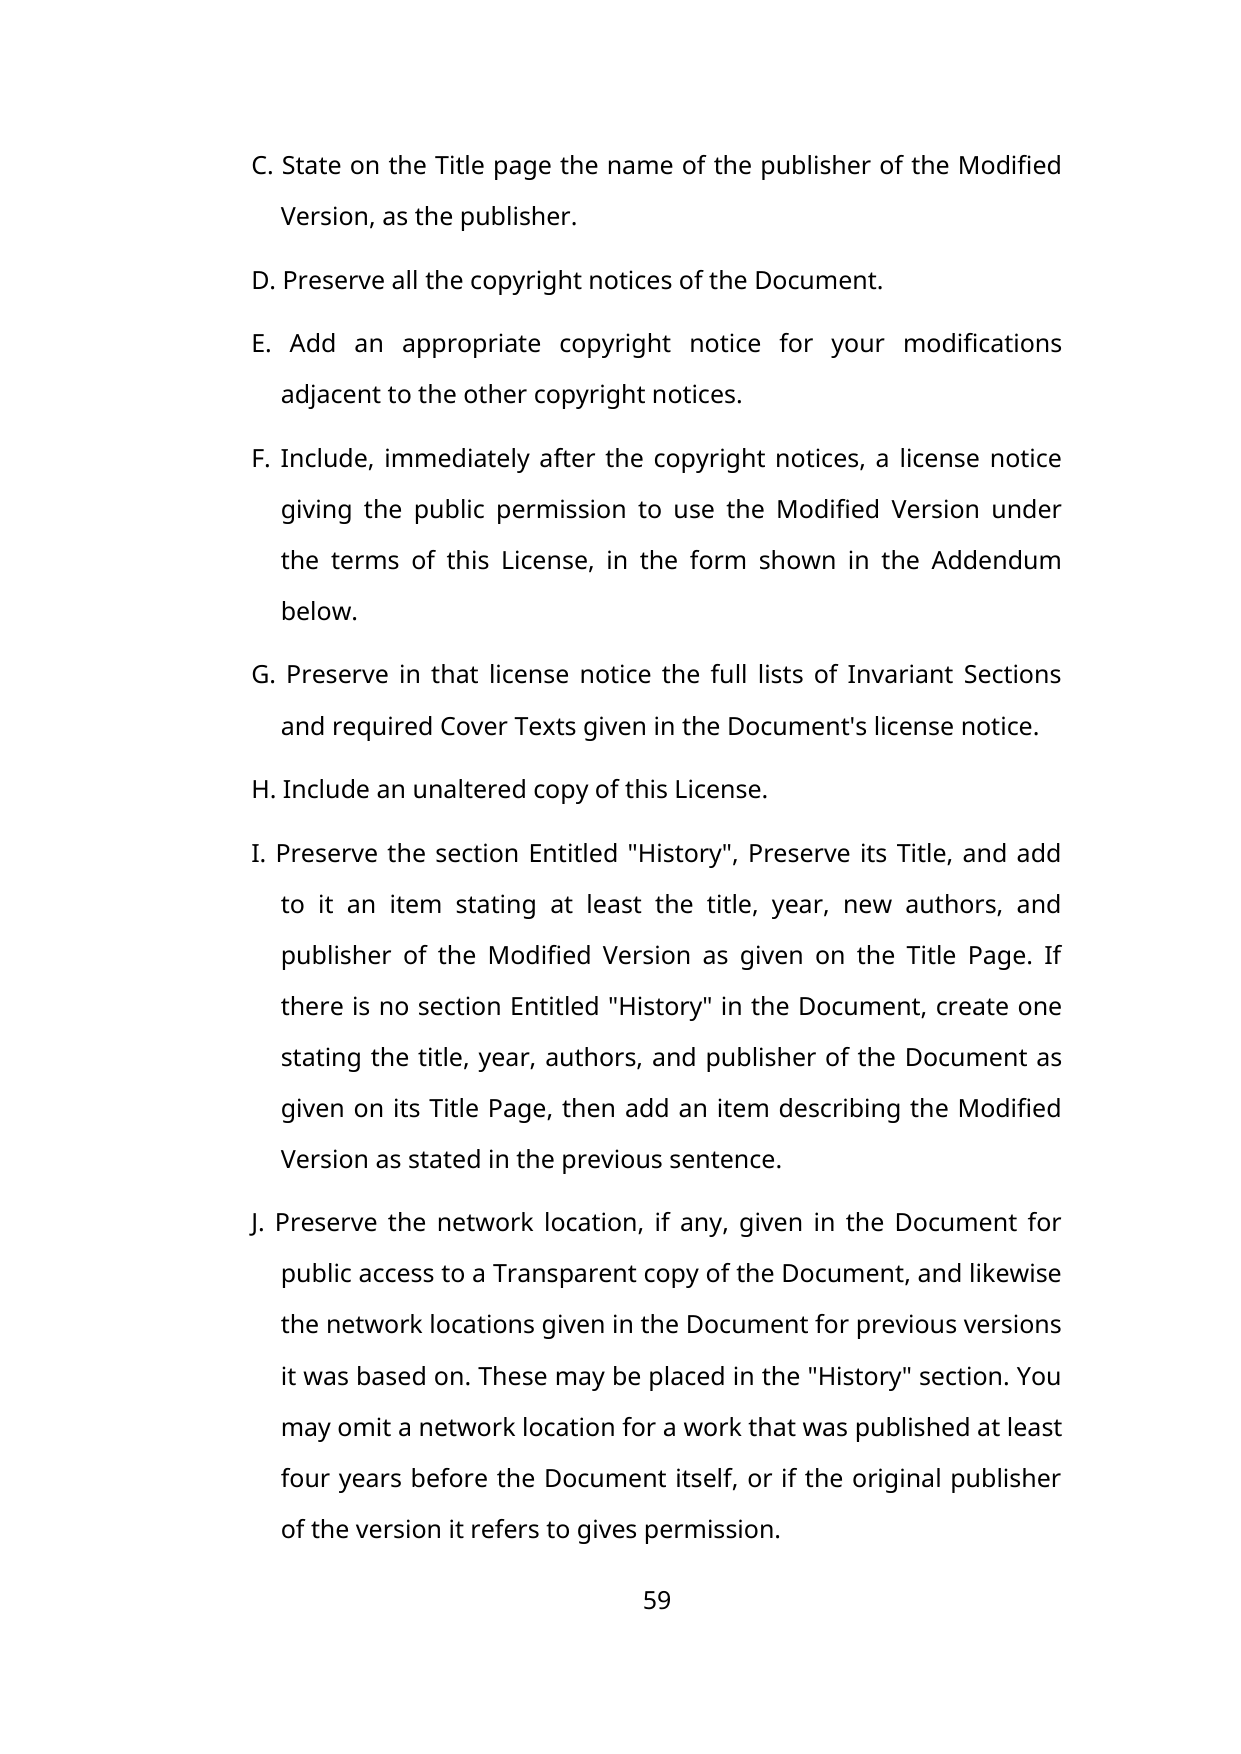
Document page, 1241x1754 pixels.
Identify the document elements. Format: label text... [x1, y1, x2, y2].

text D. Preserve all the copyright notices of the Document. [251, 262, 1063, 296]
text J. Preserve the network location, if any, given in the Document for public access to a Transparent copy of the Document, and likewise the network locations given in the Document for previous versions it was based on. These may be placed in the "History" section. You may omit a network location for a work that was published at least four years before the Document itself, or if the original publisher of the version it refers to gives permission. [251, 1205, 1063, 1545]
text I. Preserve the section Entitled "History", Preserve its Title, and add to it an item stating at least the title, year, new authors, and publisher of the Modified Version as given on the Title Page. If there is no section Entitled "History" in the Document, create one stating the title, year, authors, and publisher of the Document as given on its Title Page, then add an item describing the Modified Version as stated in the previous sentence. [251, 835, 1063, 1176]
text G. Preserve in that license notice the full lists of Invariant Sections and required Cover Texts given in the Document's license notice. [251, 657, 1063, 742]
text E. Add an appropriate copyright notice for your modifications adjacent to the other copyright notices. [251, 326, 1063, 411]
text H. Include an unaltered copy of this License. [251, 772, 1063, 806]
text F. Include, immediately after the copyright notices, a license notice giving the public permission to use the Modified Version under the terms of this License, in the form shown in the Addendum below. [251, 440, 1063, 628]
text C. State on the Title page the name of the publisher of the Modified Version, as the publisher. [251, 148, 1063, 233]
